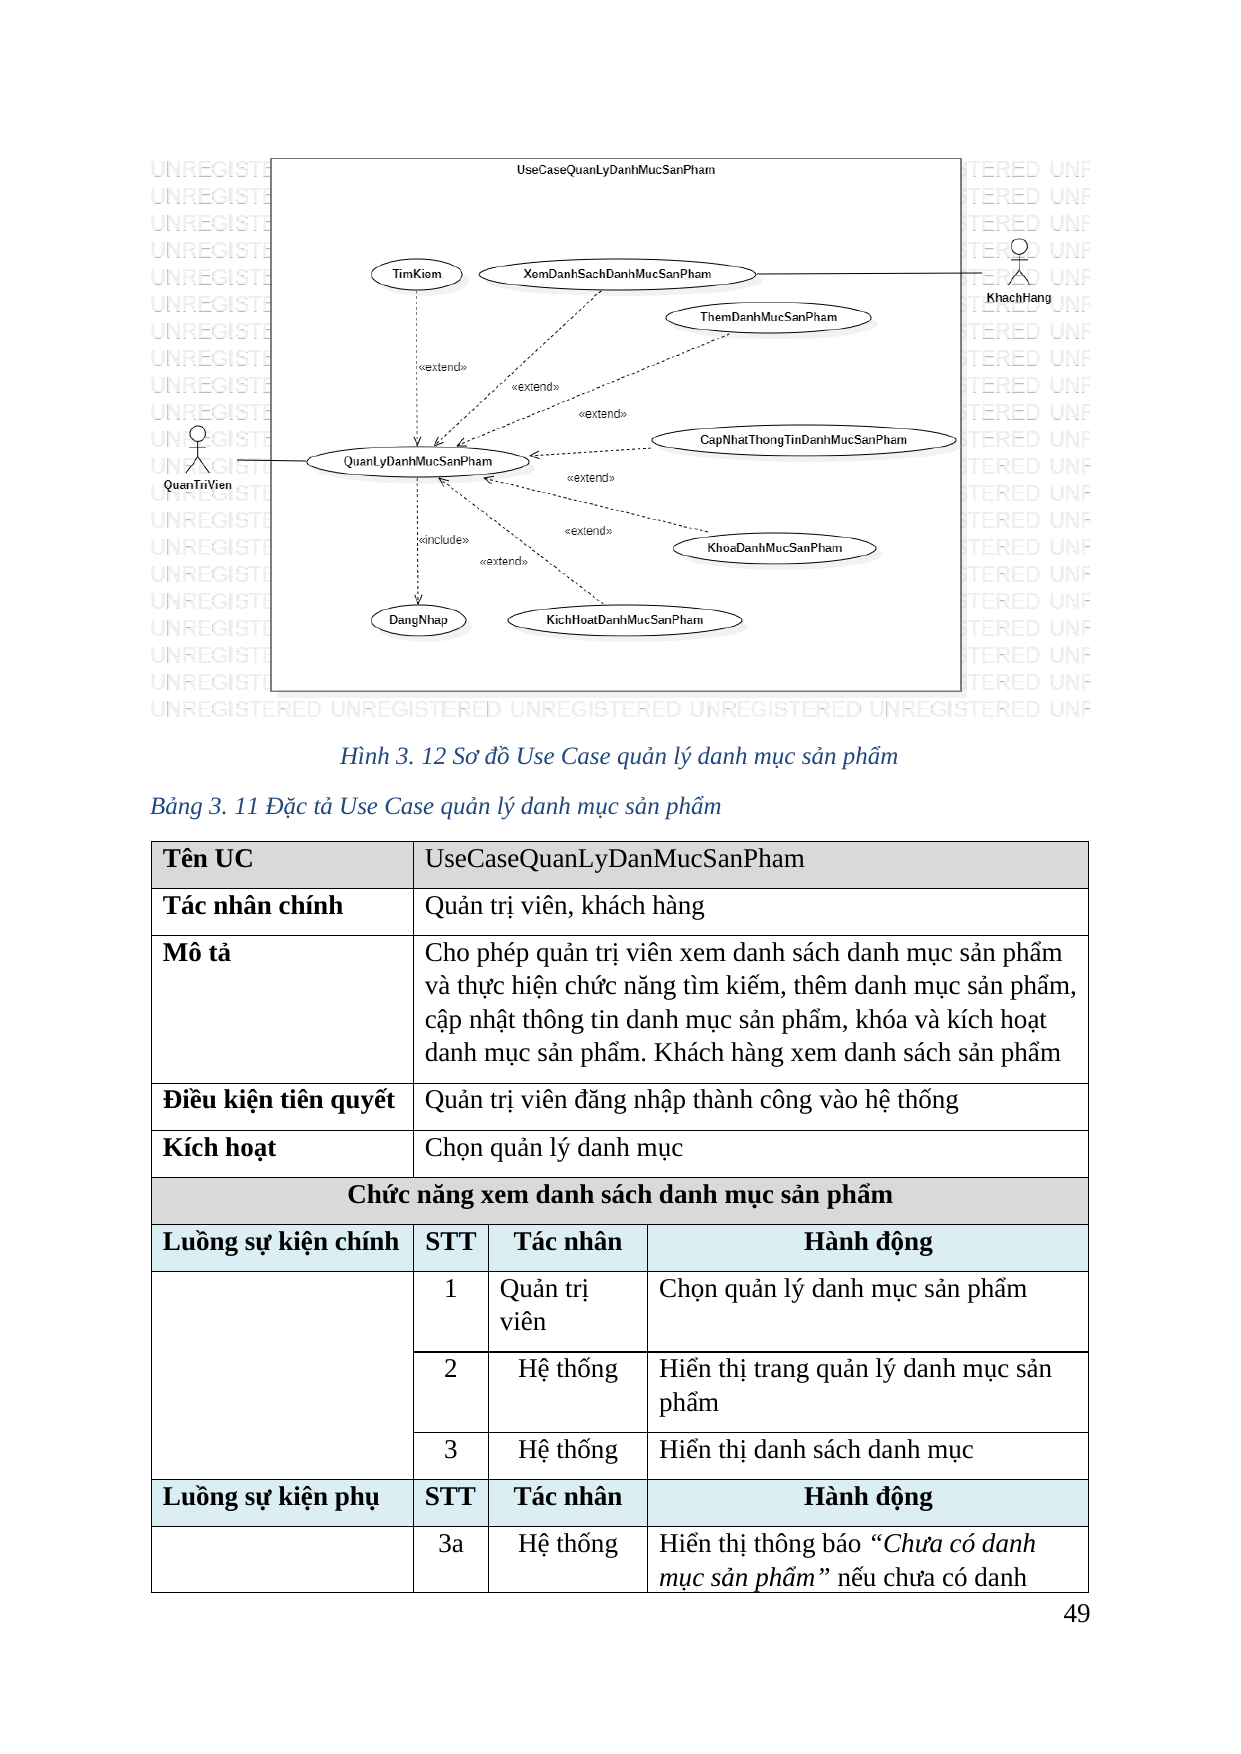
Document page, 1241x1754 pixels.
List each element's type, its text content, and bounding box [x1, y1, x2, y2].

table_cell Hành động [648, 1225, 1088, 1271]
table_cell Quản trị viên [489, 1272, 647, 1351]
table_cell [648, 1527, 1088, 1592]
table_cell Hệ thống [489, 1353, 647, 1432]
table_cell Kích hoạt [152, 1131, 413, 1177]
table_cell STT [414, 1225, 488, 1271]
table_cell Chọn quản lý danh mục [414, 1131, 1088, 1177]
table_cell Hệ thống [489, 1527, 647, 1592]
table_cell Hiển thị danh sách danh mục [648, 1433, 1088, 1479]
table_cell Tác nhân [489, 1225, 647, 1271]
table_cell [152, 1272, 413, 1479]
table_cell Cho phép quản trị viên xem danh sách danh mục sản phẩm và thực hiện chức năng tìm kiếm, thêm danh mục sản phẩm, cập nhật thông tin danh mục sản phẩm, khóa và kích hoạt danh mục sản phẩm. Khách hàng xem danh sách sản phẩm [414, 936, 1088, 1082]
table_cell Luồng sự kiện phụ [152, 1480, 413, 1526]
table_header UseCaseQuanLyDanMucSanPham [414, 842, 1088, 888]
table_cell Tác nhân [489, 1480, 647, 1526]
table_cell 3 [414, 1433, 488, 1479]
text Bảng 3. 11 Đặc tả Use Case quản lý danh mục sản phẩm [150, 791, 1090, 820]
table_cell Hành động [648, 1480, 1088, 1526]
table_cell Tác nhân chính [152, 889, 413, 935]
table_header Tên UC [152, 842, 413, 888]
table_cell Hiển thị trang quản lý danh mục sản phẩm [648, 1353, 1088, 1432]
table_cell Hệ thống [489, 1433, 647, 1479]
table_cell Mô tả [152, 936, 413, 1082]
table_cell Điều kiện tiên quyết [152, 1084, 413, 1129]
table_cell 2 [414, 1353, 488, 1432]
table_cell Quản trị viên đăng nhập thành công vào hệ thống [414, 1084, 1088, 1129]
table_cell Luồng sự kiện chính [152, 1225, 413, 1271]
table_cell 3a [414, 1527, 488, 1592]
table_cell Chọn quản lý danh mục sản phẩm [648, 1272, 1088, 1351]
text Hình 3. 12 Sơ đồ Use Case quản lý danh mục sản phẩm [150, 741, 1090, 770]
table_cell STT [414, 1480, 488, 1526]
table_cell Quản trị viên, khách hàng [414, 889, 1088, 935]
picture [150, 150, 1091, 727]
table_cell 1 [414, 1272, 488, 1351]
table_cell Chức năng xem danh sách danh mục sản phẩm [152, 1178, 1088, 1224]
table_cell [152, 1527, 413, 1592]
